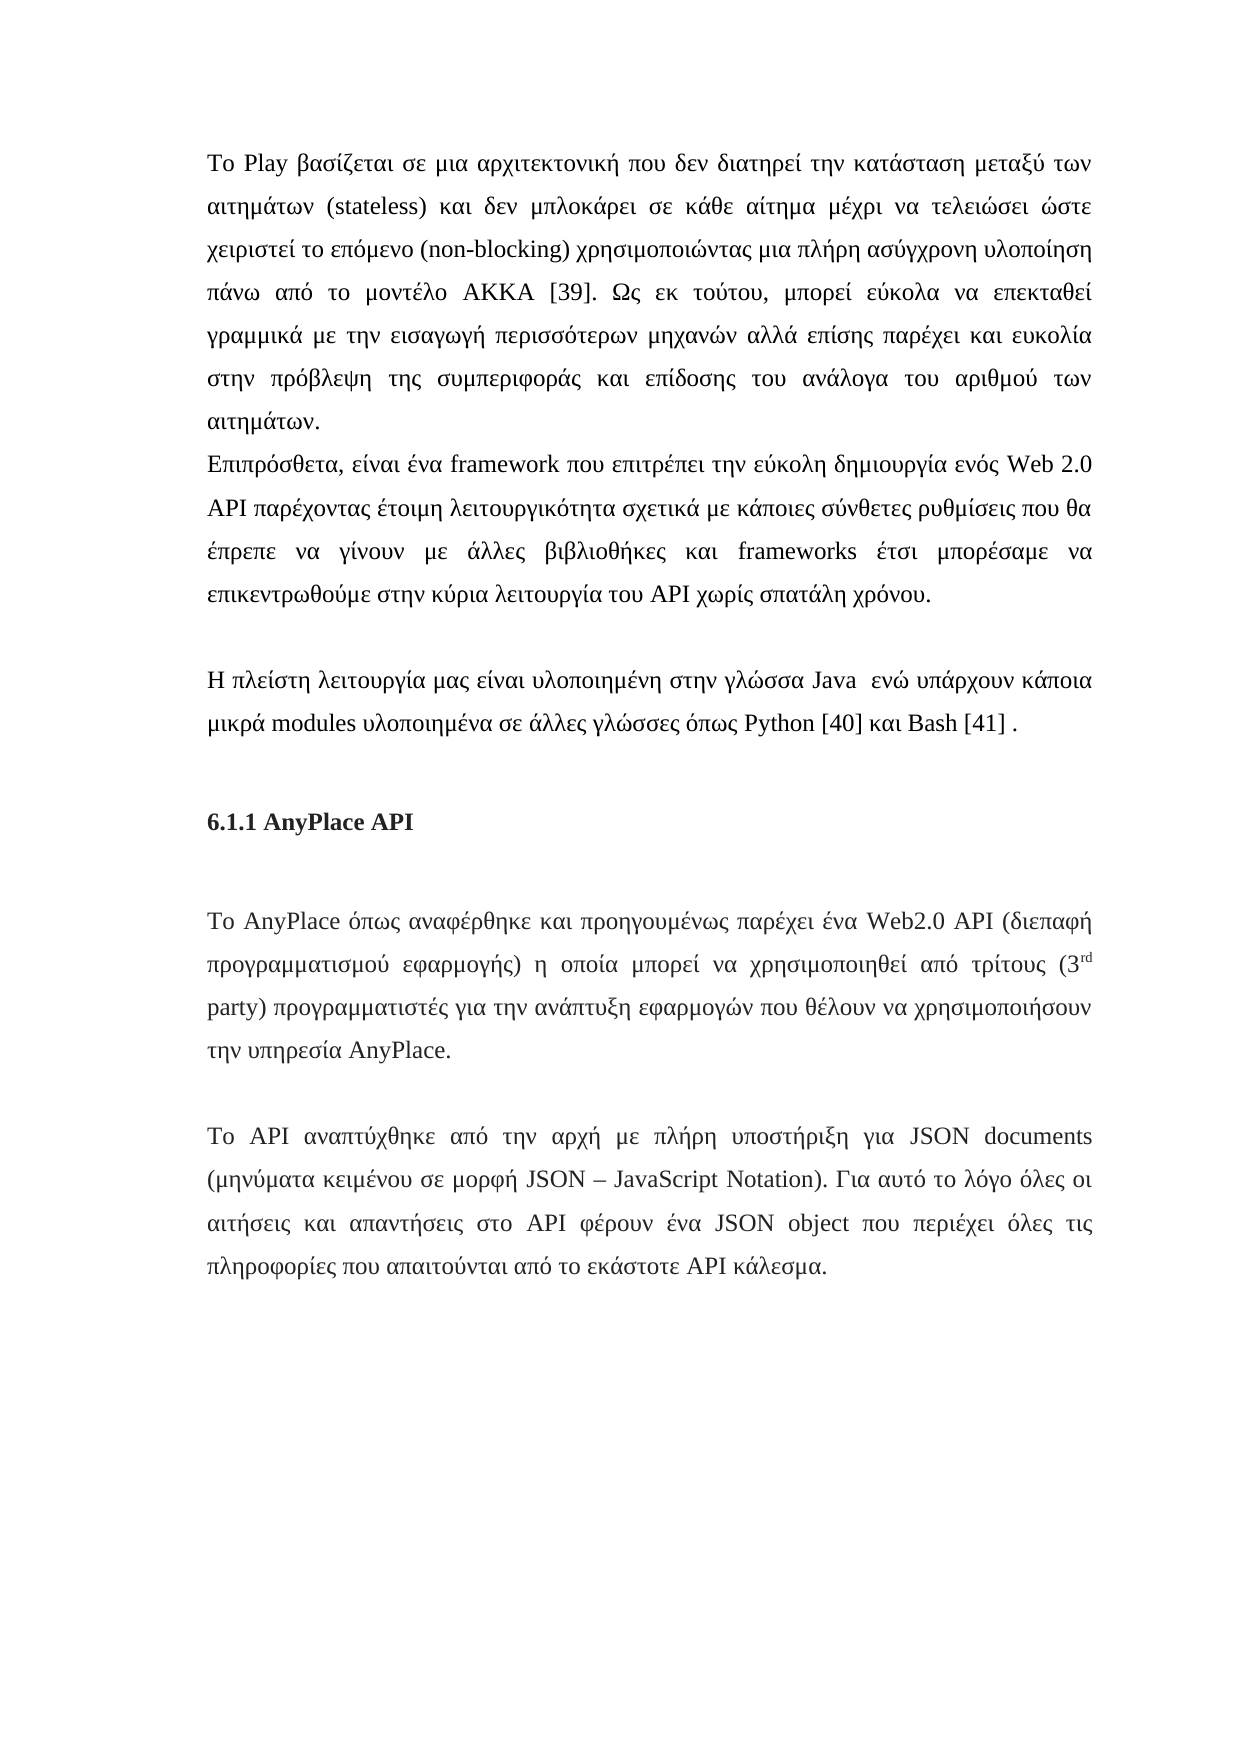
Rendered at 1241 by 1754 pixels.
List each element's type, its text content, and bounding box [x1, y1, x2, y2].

text 6.1.1 AnyPlace API [207, 807, 1092, 836]
text Επιπρόσθετα, είναι ένα framework που επιτρέπει την εύκολη δημιουργία ενός Web 2.0 API παρέχοντας έτοιμη λειτουργικότητα σχετικά με κάποιες σύνθετες ρυθμίσεις που θα έπρεπε να γίνουν με άλλες βιβλιοθήκες και frameworks έτσι μπορέσαμε να επικεντρωθούμε στην κύρια λειτουργία του API χωρίς σπατάλη χρόνου. [207, 449, 1092, 608]
text Το API αναπτύχθηκε από την αρχή με πλήρη υποστήριξη για JSON documents (μηνύματα κειμένου σε μορφή JSON – JavaScript Notation). Για αυτό το λόγο όλες οι αιτήσεις και απαντήσεις στο API φέρουν ένα JSON object που περιέχει όλες τις πληροφορίες που απαιτούνται από το εκάστοτε API κάλεσμα. [207, 1121, 1092, 1279]
text Το AnyPlace όπως αναφέρθηκε και προηγουμένως παρέχει ένα Web2.0 API (διεπαφή προγραμματισμού εφαρμογής) η οποία μπορεί να χρησιμοποιηθεί από τρίτους (3rd party) προγραμματιστές για την ανάπτυξη εφαρμογών που θέλουν να χρησιμοποιήσουν την υπηρεσία AnyPlace. [207, 906, 1092, 1064]
text Το Play βασίζεται σε μια αρχιτεκτονική που δεν διατηρεί την κατάσταση μεταξύ των αιτημάτων (stateless) και δεν μπλοκάρει σε κάθε αίτημα μέχρι να τελειώσει ώστε χειριστεί το επόμενο (non-blocking) χρησιμοποιώντας μια πλήρη ασύγχρονη υλοποίηση πάνω από το μοντέλο AKKA [39]. Ως εκ τούτου, μπορεί εύκολα να επεκταθεί γραμμικά με την εισαγωγή περισσότερων μηχανών αλλά επίσης παρέχει και ευκολία στην πρόβλεψη της συμπεριφοράς και επίδοσης του ανάλογα του αριθμού των αιτημάτων. [207, 148, 1092, 435]
text Η πλείστη λειτουργία μας είναι υλοποιημένη στην γλώσσα Java ενώ υπάρχουν κάποια μικρά modules υλοποιημένα σε άλλες γλώσσες όπως Python [40] και Bash [41] . [207, 665, 1092, 737]
